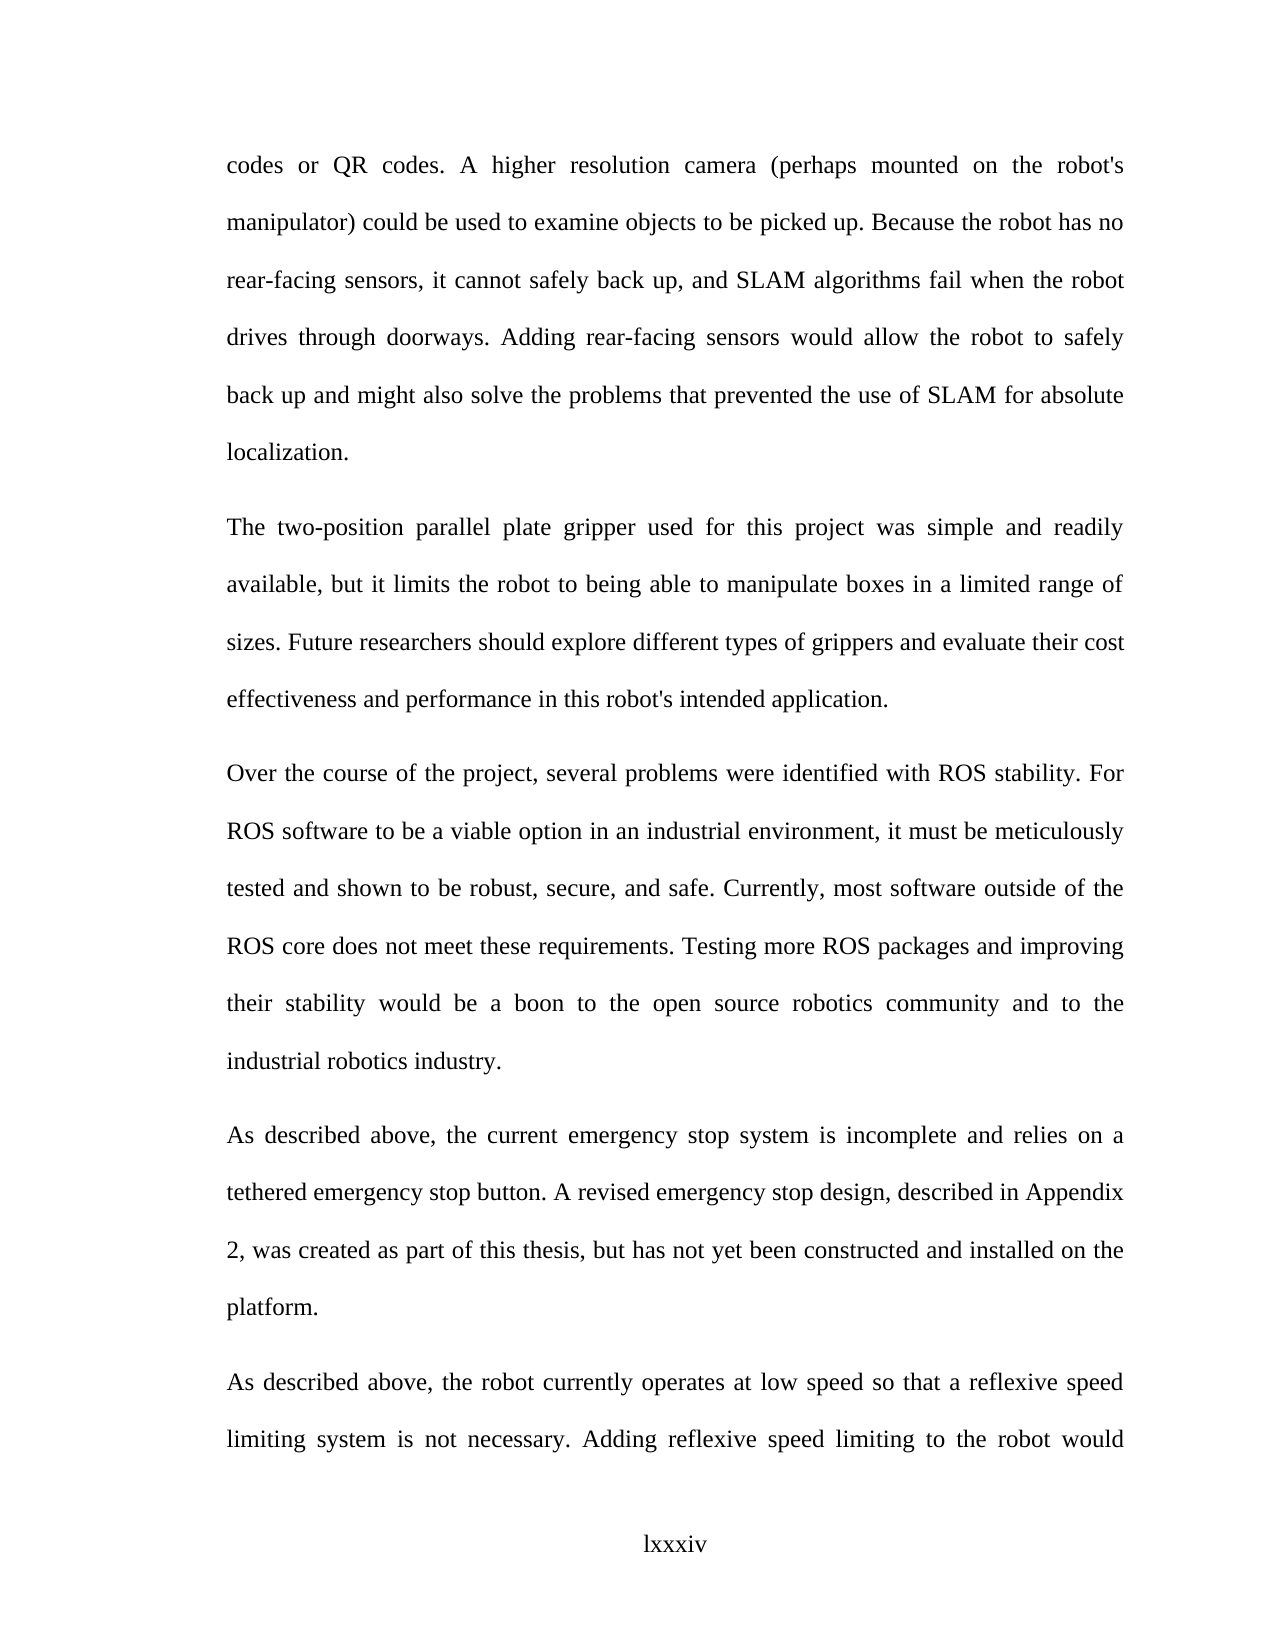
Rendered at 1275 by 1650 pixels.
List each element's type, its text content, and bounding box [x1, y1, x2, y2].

text As described above, the current emergency stop system is incomplete and relies on a tethered emergency stop button. A revised emergency stop design, described in Appendix 2, was created as part of this thesis, but has not yet been constructed and installed on the platform. [226, 1120, 1125, 1321]
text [226, 150, 1125, 466]
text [226, 1367, 1125, 1453]
text The two-position parallel plate gripper used for this project was simple and readily available, but it limits the robot to being able to manipulate boxes in a limited range of sizes. Future researchers should explore different types of grippers and evaluate their cost effectiveness and performance in this robot's intended application. [226, 512, 1125, 713]
text Over the course of the project, several problems were identified with ROS stability. For ROS software to be a viable option in an industrial environment, it must be meticulously tested and shown to be robust, secure, and safe. Currently, most software outside of the ROS core does not meet these requirements. Testing more ROS packages and improving their stability would be a boon to the open source robotics community and to the industrial robotics industry. [226, 758, 1125, 1074]
